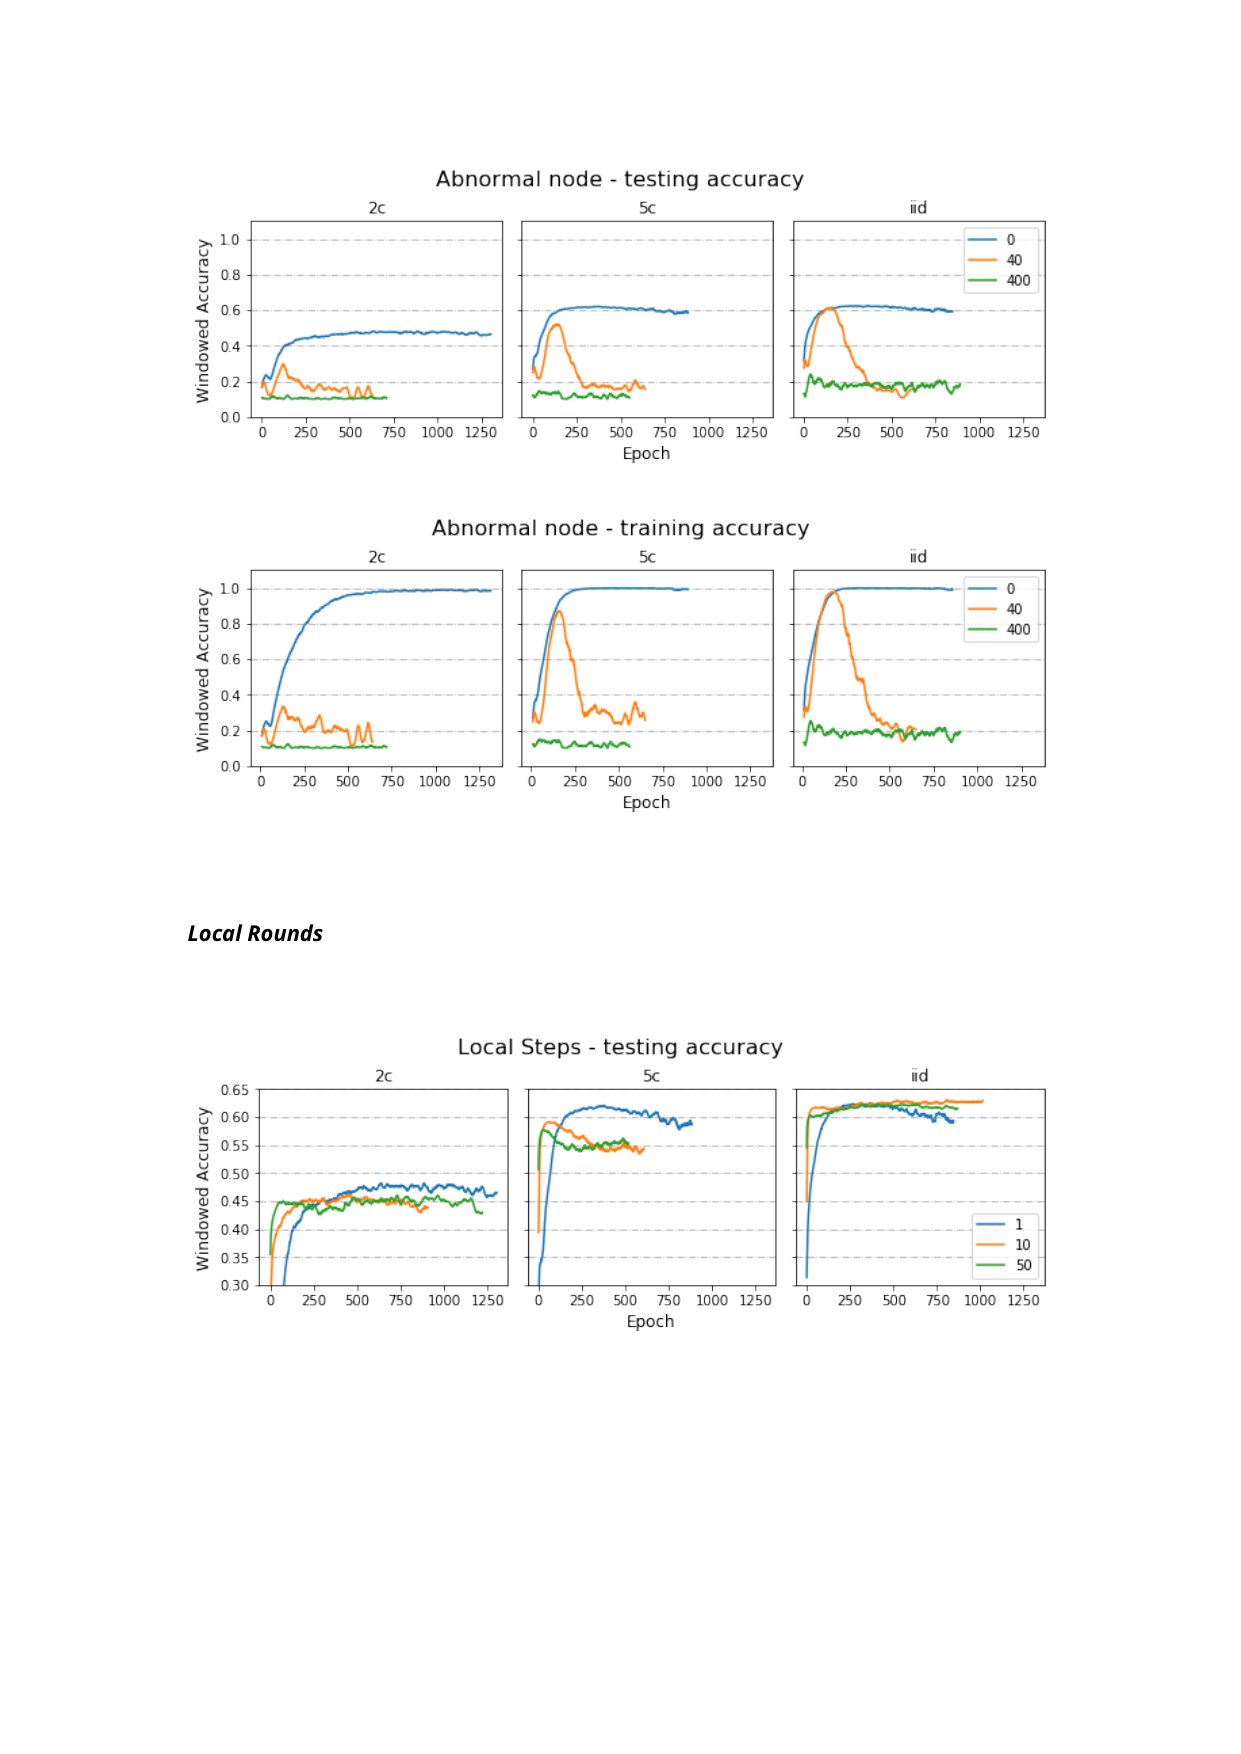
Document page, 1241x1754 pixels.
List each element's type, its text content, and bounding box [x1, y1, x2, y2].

picture [187, 162, 1053, 473]
picture [187, 1029, 1053, 1341]
text Local Rounds [187, 917, 1053, 949]
picture [187, 511, 1053, 822]
